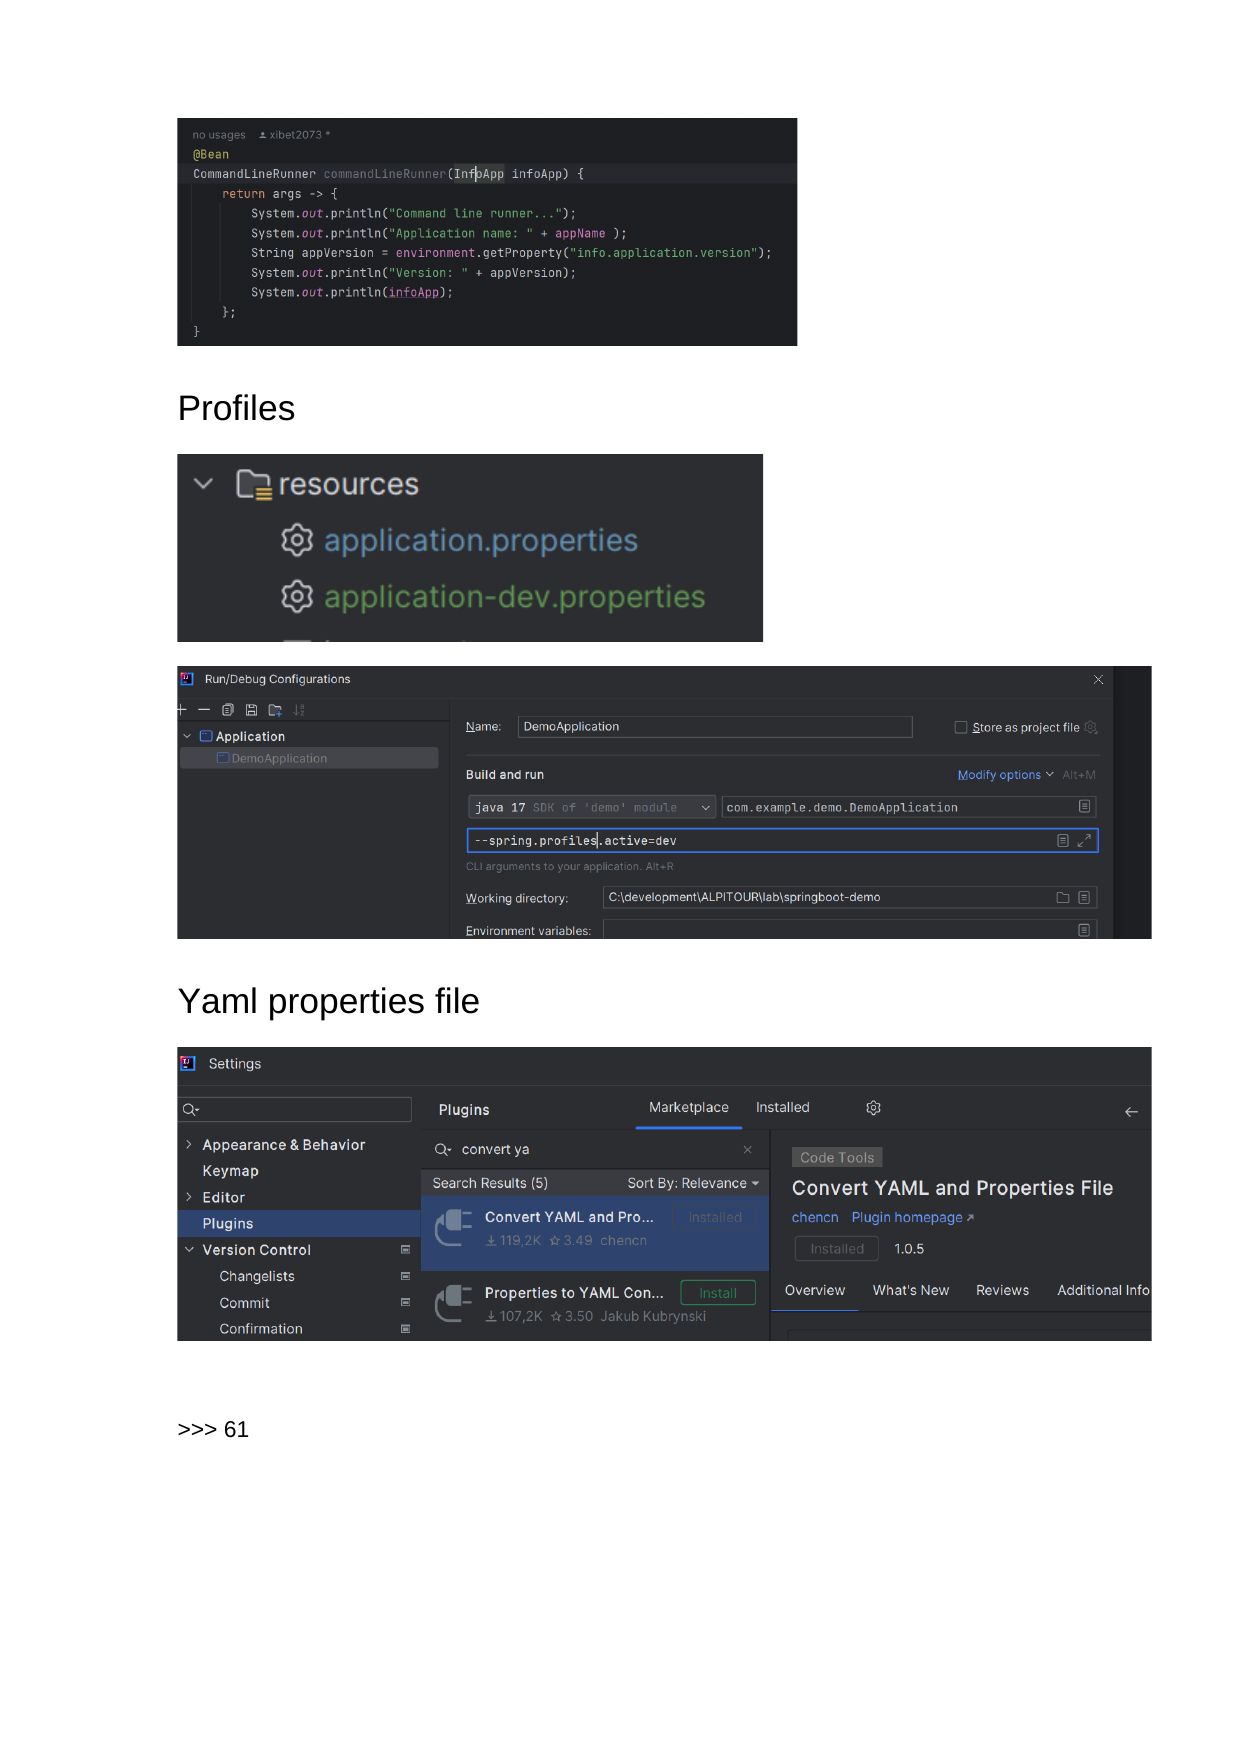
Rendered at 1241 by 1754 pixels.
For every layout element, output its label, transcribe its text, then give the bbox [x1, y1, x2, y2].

picture [177, 1047, 1152, 1341]
subtitle Profiles [177, 387, 1152, 428]
subtitle Yaml properties file [177, 980, 1152, 1021]
picture [177, 454, 764, 642]
picture [177, 666, 1152, 939]
text >>> 61 [177, 1416, 1152, 1442]
picture [177, 118, 798, 346]
